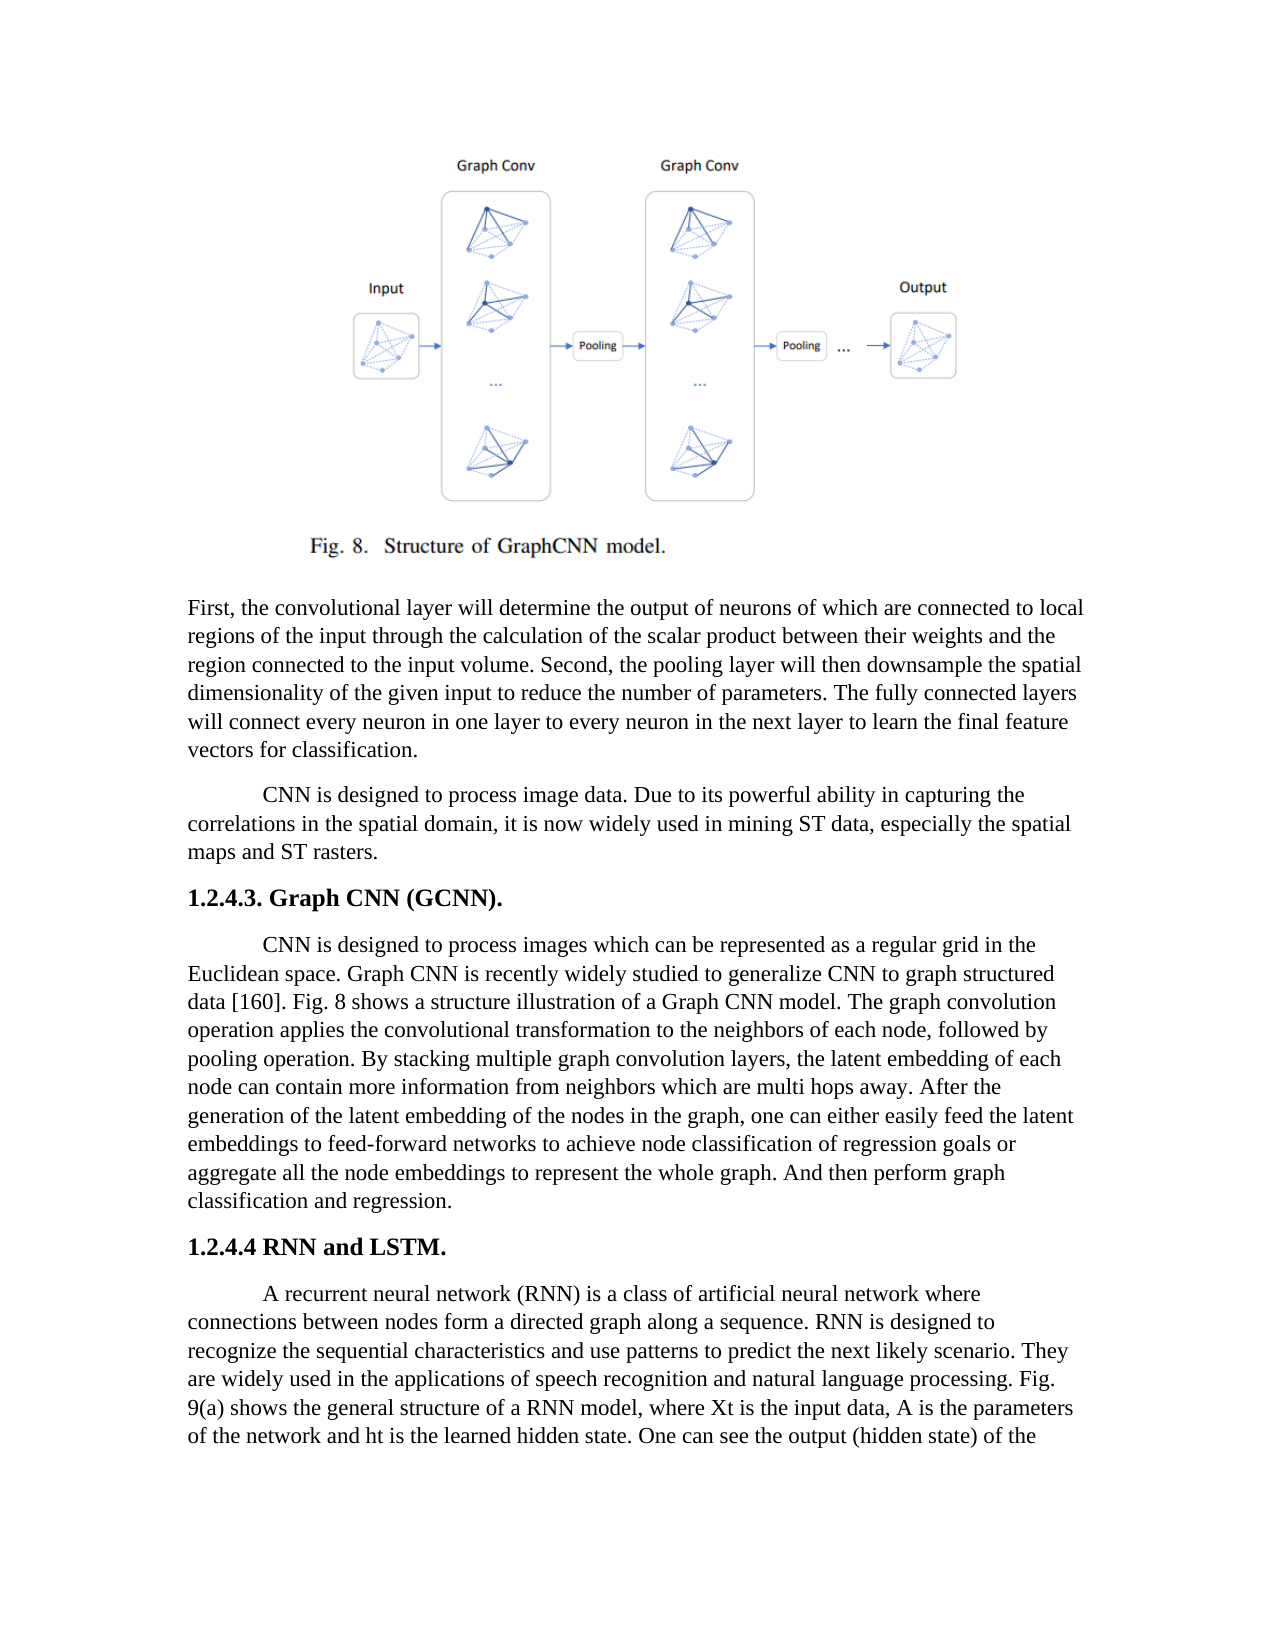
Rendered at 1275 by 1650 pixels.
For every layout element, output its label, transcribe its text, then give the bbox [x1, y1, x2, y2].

text CNN is designed to process image data. Due to its powerful ability in capturing the correlations in the spatial domain, it is now widely used in mining ST data, especially the spatial maps and ST rasters. [187, 781, 1087, 865]
text 1.2.4.3. Graph CNN (GCNN). [187, 883, 1087, 912]
text CNN is designed to process images which can be represented as a regular grid in the Euclidean space. Graph CNN is recently widely studied to generalize CNN to graph structured data [160]. Fig. 8 shows a structure illustration of a Graph CNN model. The graph convolution operation applies the convolutional transformation to the neighbors of each node, followed by pooling operation. By stacking multiple graph convolution layers, the latent embedding of each node can contain more information from neighbors which are multi hops away. After the generation of the latent embedding of the nodes in the graph, one can either easily feed the latent embeddings to feed-forward networks to achieve node classification of regression goals or aggregate all the node embeddings to represent the whole graph. And then perform graph classification and regression. [187, 931, 1087, 1213]
picture [302, 150, 973, 576]
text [187, 1280, 1087, 1448]
text 1.2.4.4 RNN and LSTM. [187, 1232, 1087, 1261]
text First, the convolutional layer will determine the output of neurons of which are connected to local regions of the input through the calculation of the scalar product between their weights and the region connected to the input volume. Second, the pooling layer will then downsample the spatial dimensionality of the given input to reduce the number of parameters. The fully connected layers will connect every neuron in one layer to every neuron in the next layer to learn the final feature vectors for classification. [187, 594, 1087, 763]
